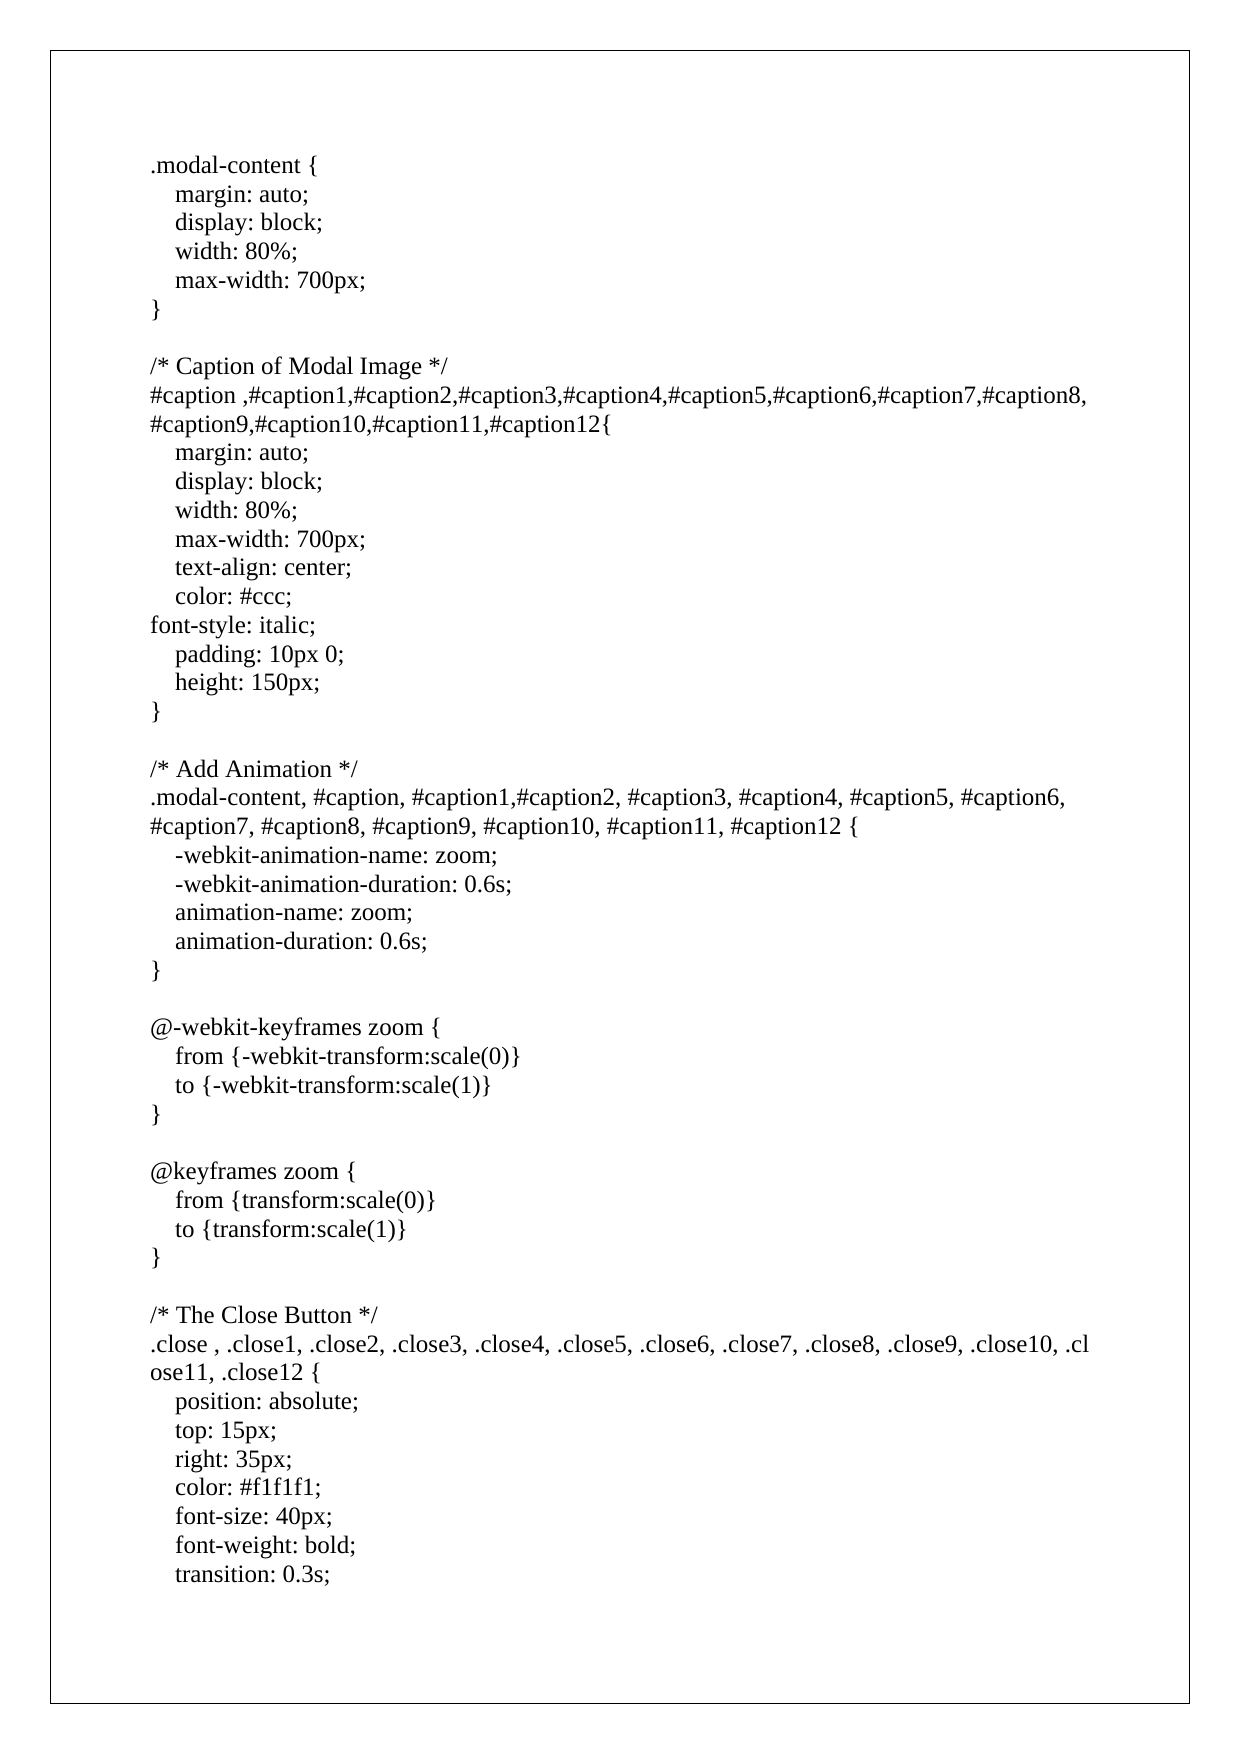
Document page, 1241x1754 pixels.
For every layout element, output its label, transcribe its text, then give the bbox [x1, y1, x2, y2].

text right: 35px; [150, 1444, 1090, 1472]
text transition: 0.3s; [150, 1559, 1090, 1587]
text .modal-content { [150, 150, 1090, 179]
text from {transform:scale(0)} [150, 1185, 1090, 1214]
text font-size: 40px; [150, 1501, 1090, 1530]
text -webkit-animation-name: zoom; [150, 840, 1090, 869]
text position: absolute; [150, 1386, 1090, 1415]
text width: 80%; [150, 236, 1090, 265]
text animation-name: zoom; [150, 897, 1090, 926]
text color: #f1f1f1; [150, 1472, 1090, 1501]
text max-width: 700px; [150, 524, 1090, 552]
text top: 15px; [150, 1415, 1090, 1444]
text @keyframes zoom { [150, 1156, 1090, 1185]
text text-align: center; [150, 552, 1090, 581]
text font-weight: bold; [150, 1530, 1090, 1559]
text font-style: italic; [150, 610, 1090, 639]
text to {-webkit-transform:scale(1)} [150, 1070, 1090, 1099]
text } [150, 294, 1090, 322]
text /* The Close Button */ [150, 1300, 1090, 1329]
text } [150, 1242, 1090, 1271]
text } [150, 1099, 1090, 1127]
text /* Add Animation */ [150, 754, 1090, 782]
text width: 80%; [150, 495, 1090, 524]
text margin: auto; [150, 437, 1090, 466]
text #caption ,#caption1,#caption2,#caption3,#caption4,#caption5,#caption6,#caption7,#caption8,#caption9,#caption10,#caption11,#caption12{ [150, 380, 1090, 437]
text -webkit-animation-duration: 0.6s; [150, 869, 1090, 897]
text } [150, 955, 1090, 984]
text animation-duration: 0.6s; [150, 926, 1090, 955]
text .close , .close1, .close2, .close3, .close4, .close5, .close6, .close7, .close8, .close9, .close10, .close11, .close12 { [150, 1329, 1090, 1386]
text .modal-content, #caption, #caption1,#caption2, #caption3, #caption4, #caption5, #caption6, #caption7, #caption8, #caption9, #caption10, #caption11, #caption12 { [150, 782, 1090, 840]
text } [150, 696, 1090, 725]
text /* Caption of Modal Image */ [150, 351, 1090, 380]
text height: 150px; [150, 667, 1090, 696]
text color: #ccc; [150, 581, 1090, 610]
text max-width: 700px; [150, 265, 1090, 294]
text margin: auto; [150, 179, 1090, 207]
text padding: 10px 0; [150, 639, 1090, 667]
text display: block; [150, 466, 1090, 495]
text from {-webkit-transform:scale(0)} [150, 1041, 1090, 1070]
text @-webkit-keyframes zoom { [150, 1012, 1090, 1041]
text to {transform:scale(1)} [150, 1214, 1090, 1242]
text display: block; [150, 207, 1090, 236]
